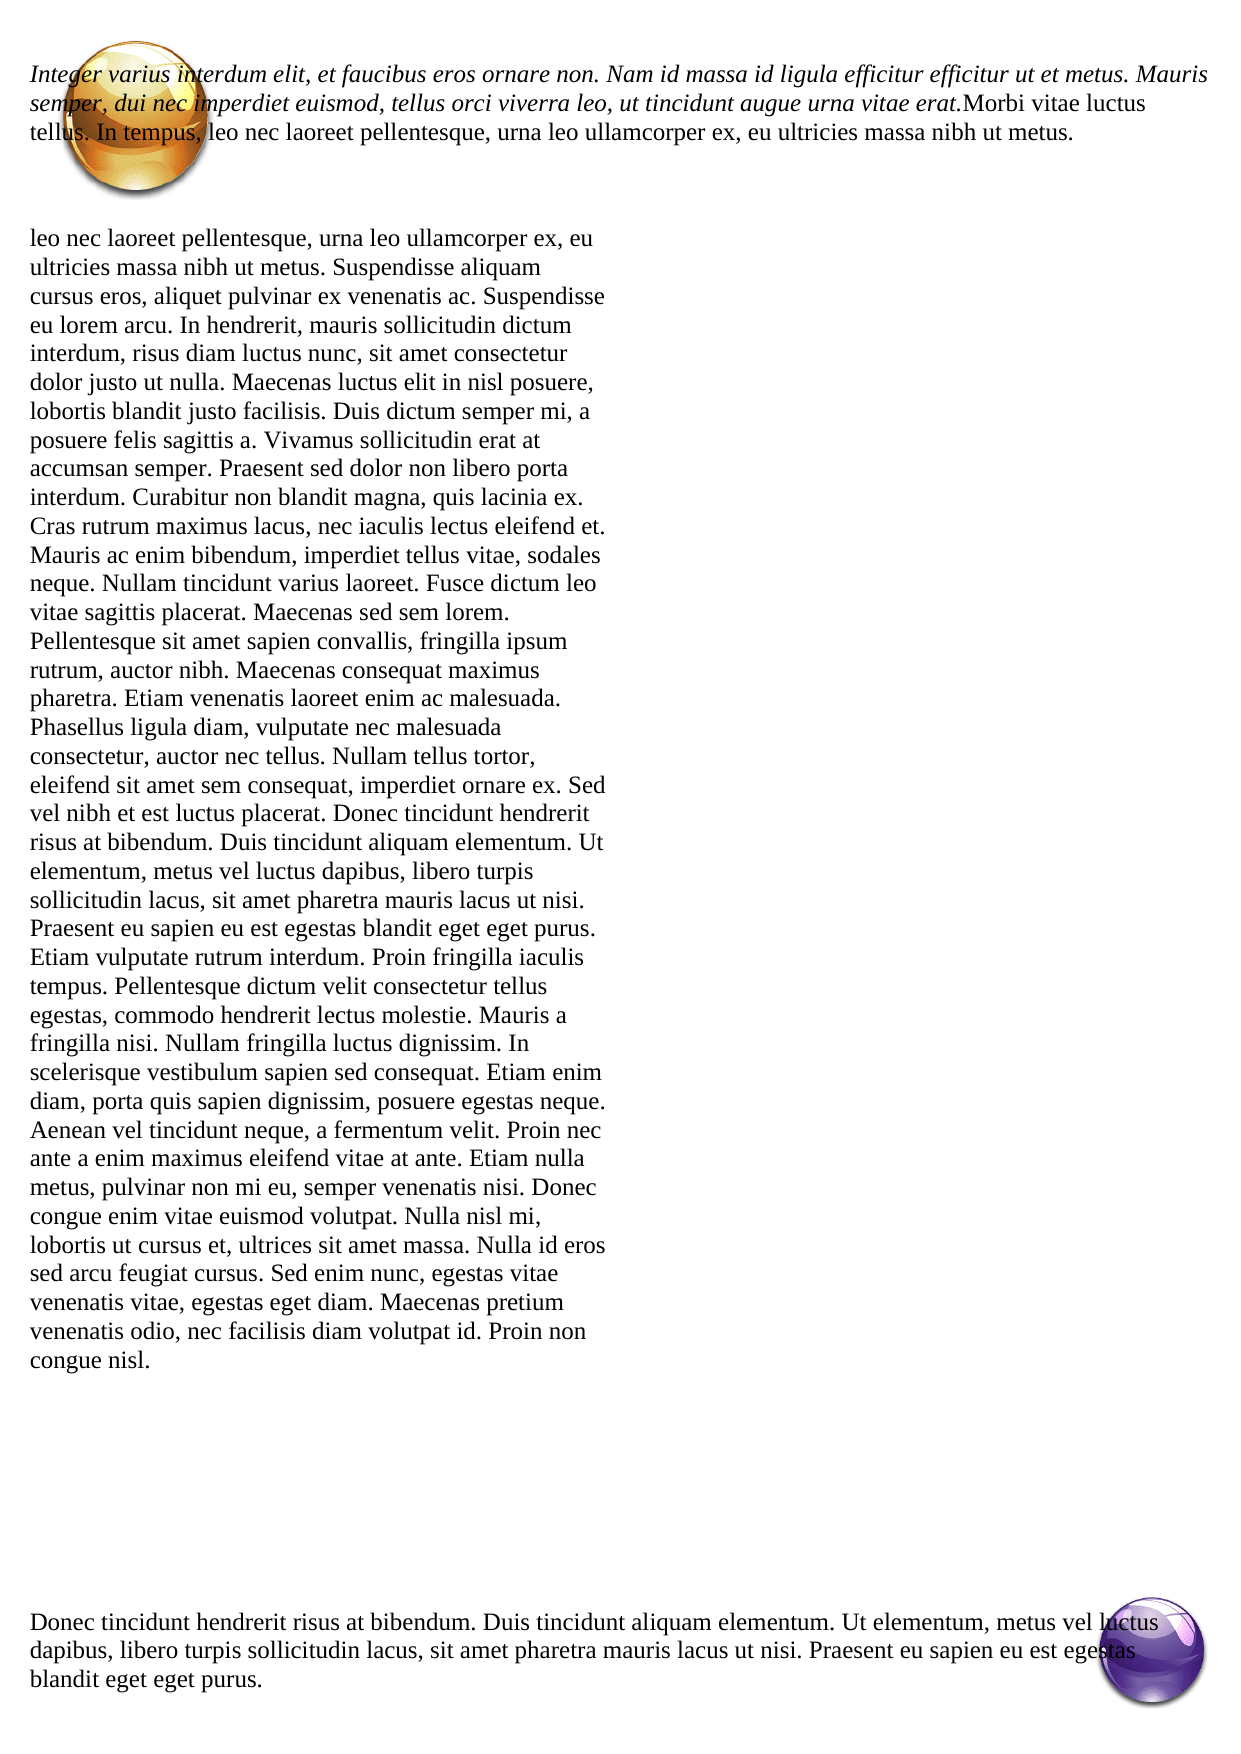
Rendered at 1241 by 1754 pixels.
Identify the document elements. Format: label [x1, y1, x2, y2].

picture [1092, 1590, 1211, 1709]
picture [53, 30, 218, 200]
